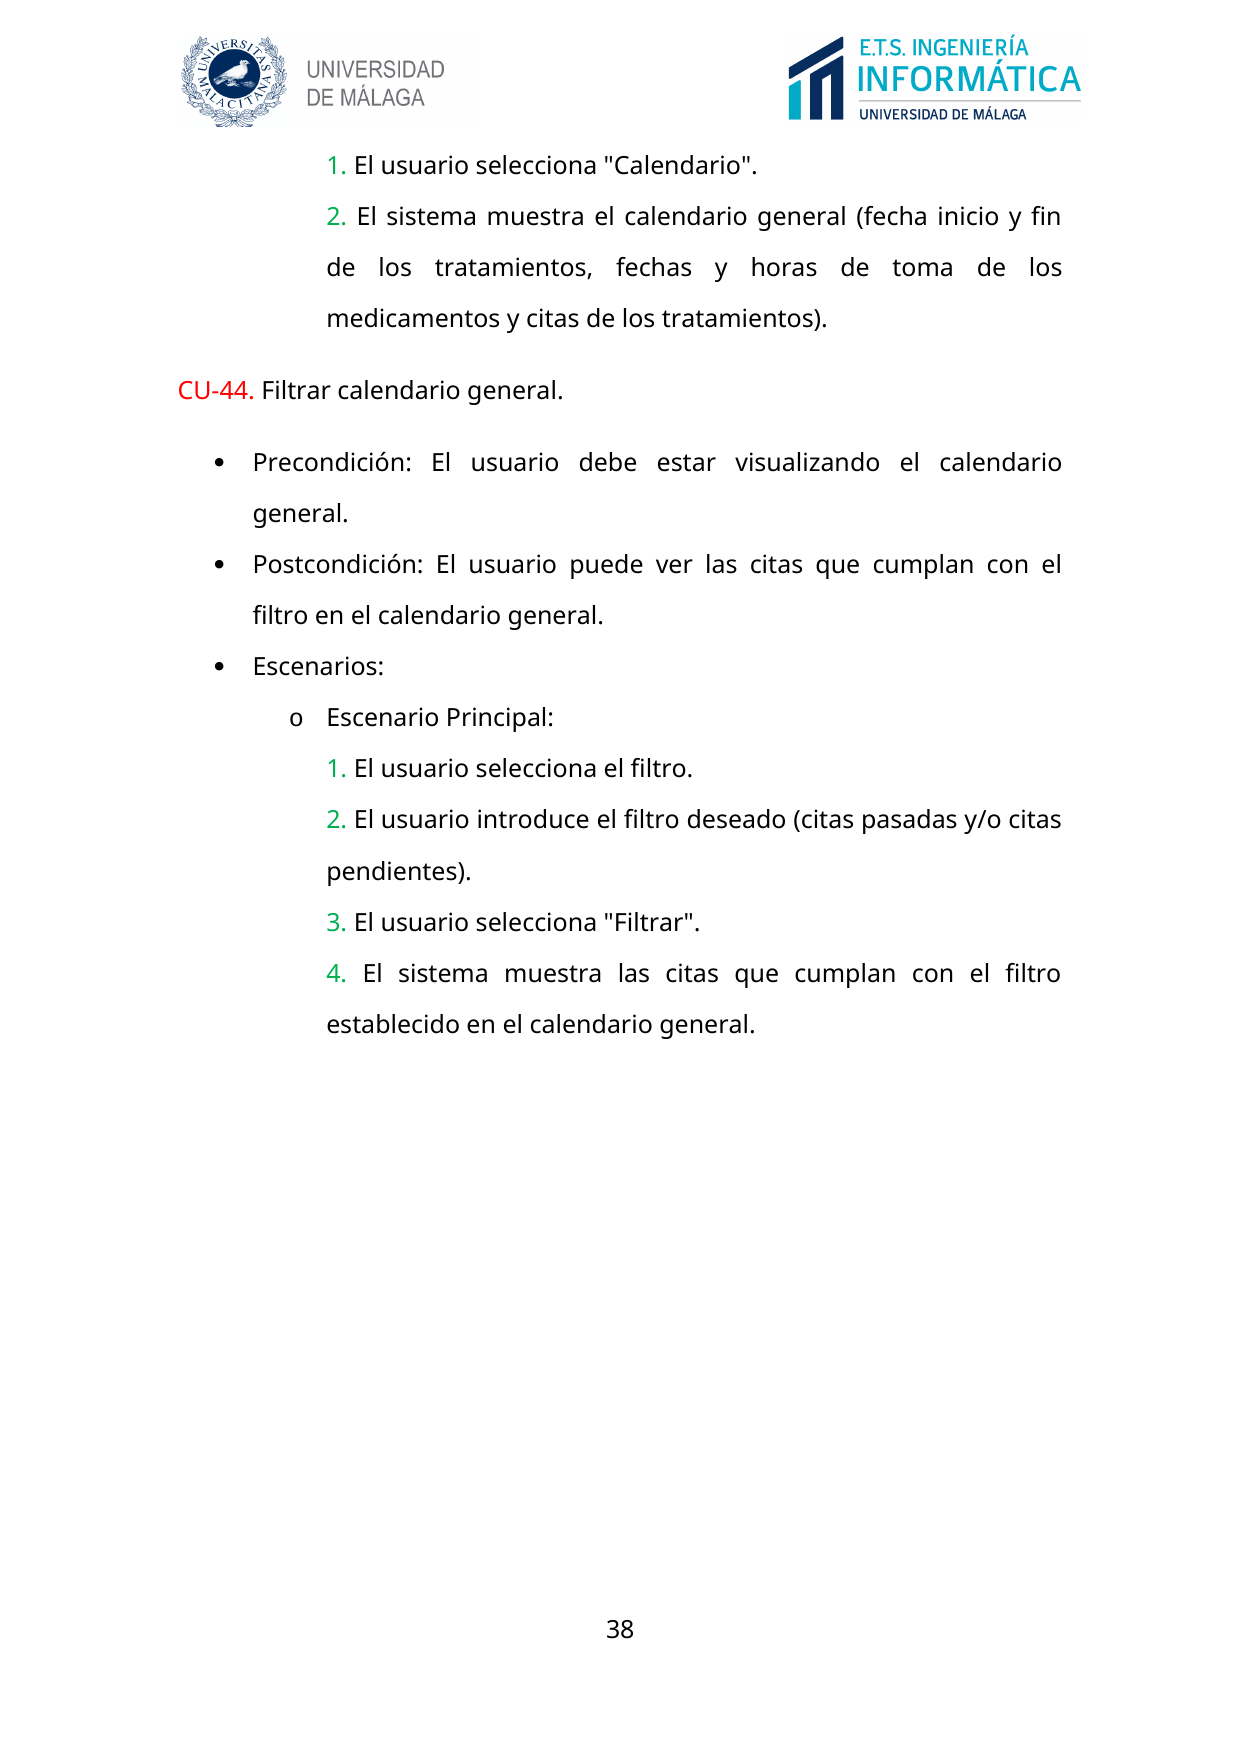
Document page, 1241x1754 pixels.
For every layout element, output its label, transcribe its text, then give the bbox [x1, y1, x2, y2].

list 1. El usuario selecciona el filtro. [326, 751, 1063, 785]
list 1. El usuario selecciona "Calendario". [326, 148, 1063, 182]
picture [180, 35, 477, 127]
text CU-44. Filtrar calendario general. [177, 373, 1063, 407]
picture [786, 34, 1083, 122]
list 3. El usuario selecciona "Filtrar". [326, 904, 1063, 938]
list Escenarios: [215, 649, 1063, 683]
list 4. El sistema muestra las citas que cumplan con el filtro establecido en el calendario general. [326, 955, 1063, 1040]
list Escenario Principal: [288, 700, 1063, 734]
list Precondición: El usuario debe estar visualizando el calendario general. [215, 444, 1063, 529]
list 2. El sistema muestra el calendario general (fecha inicio y fin de los tratamientos, fechas y horas de toma de los medicamentos y citas de los tratamientos). [326, 199, 1063, 335]
list 2. El usuario introduce el filtro deseado (citas pasadas y/o citas pendientes). [326, 802, 1063, 887]
list Postcondición: El usuario puede ver las citas que cumplan con el filtro en el calendario general. [215, 547, 1063, 632]
